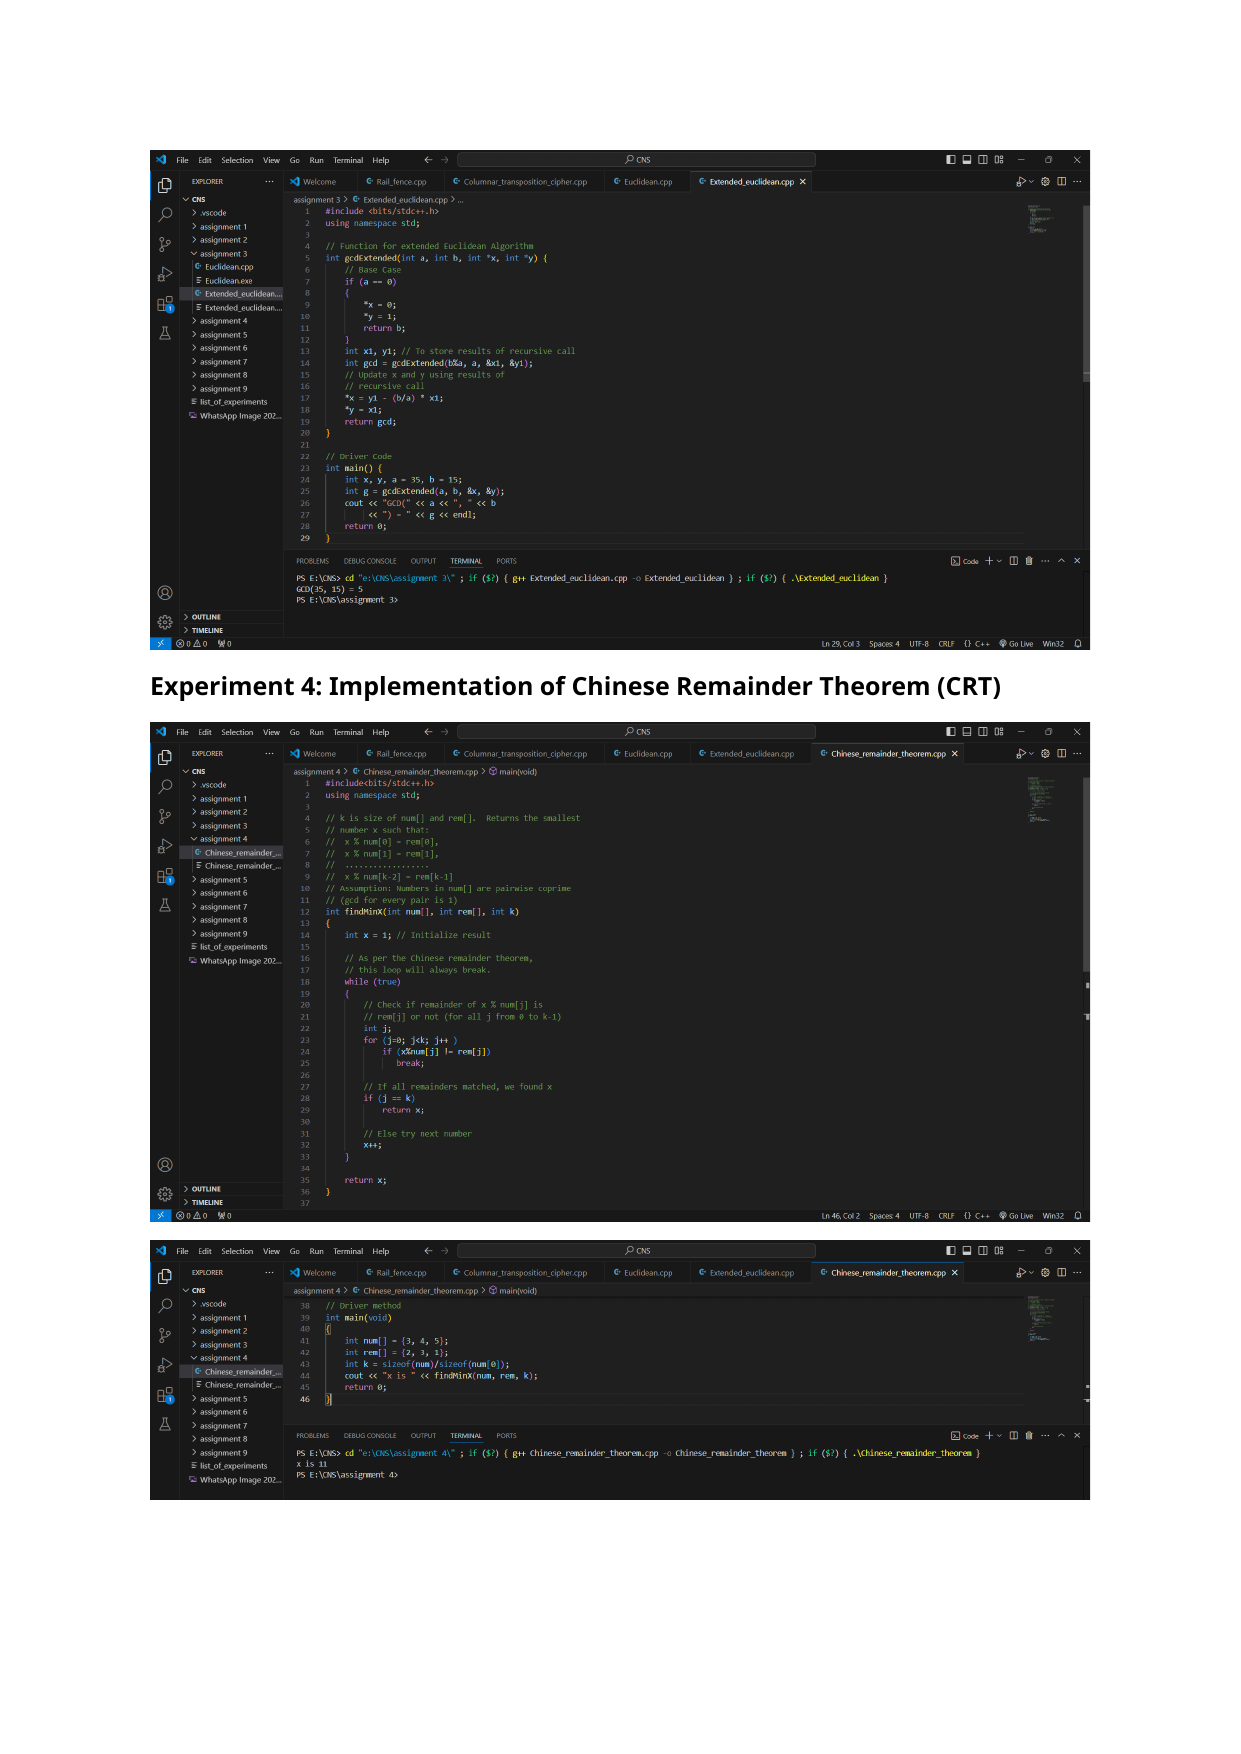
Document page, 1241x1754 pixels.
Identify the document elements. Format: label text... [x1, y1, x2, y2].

picture [150, 722, 1091, 1222]
picture [150, 1240, 1091, 1500]
text Experiment 4: Implementation of Chinese Remainder Theorem (CRT) [150, 669, 1090, 703]
picture [150, 150, 1091, 650]
